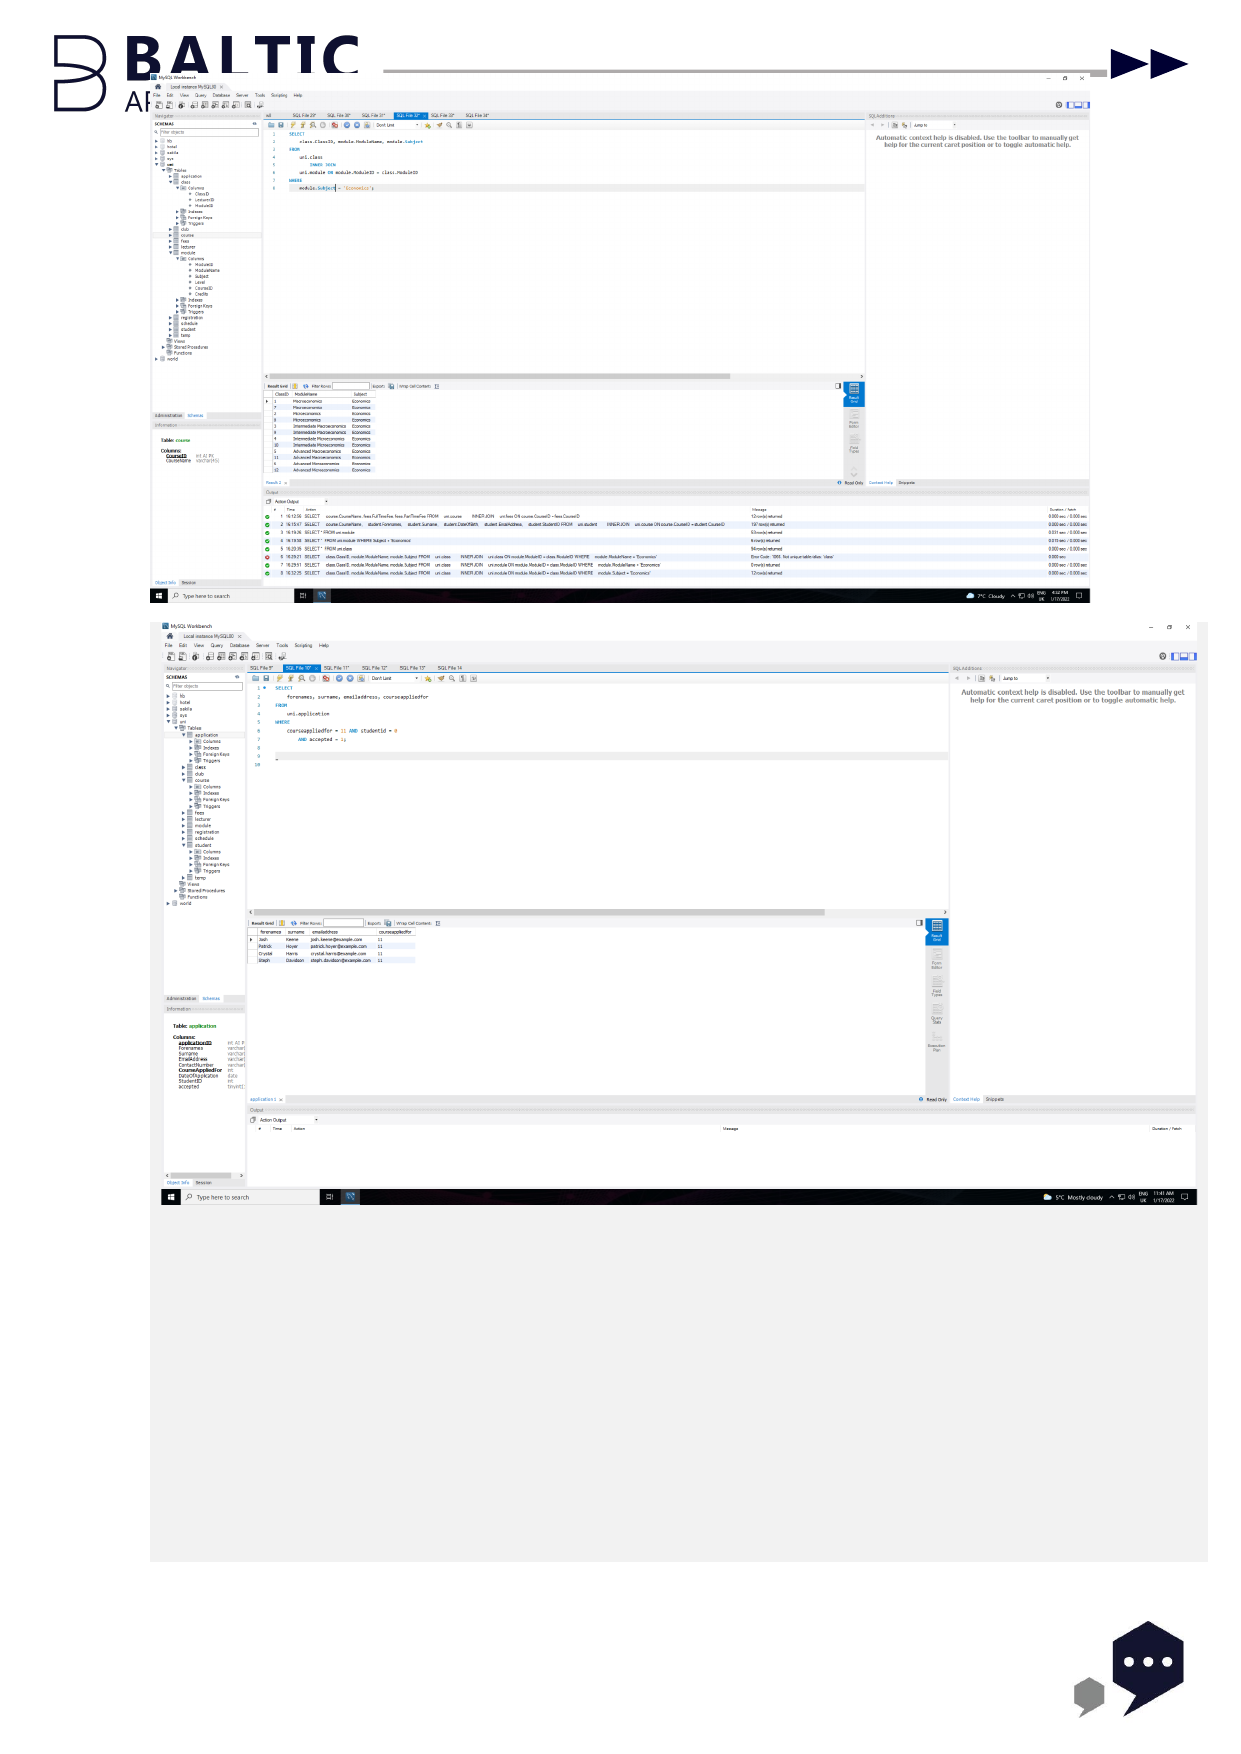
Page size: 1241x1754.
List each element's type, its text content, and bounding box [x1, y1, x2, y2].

picture [53, 34, 1091, 603]
picture [161, 621, 1198, 1205]
table_cell Combine what you have learned about SQL functions to write solutions for the following problems: Write a select statement to obtain all of the student information for successful applications made for Course 11 which do not relate to current students Modify the select statement from the previous example into an insert statement and insert the data into the student table Write a select statement to obtain all the information for the unsuccessful applications made for Course 1 Modify the select statement from the previous example into a delete statement and delete the unsuccessful Course 1 applications Write a select statement to identify the unsuccessful applications for course 11 made after 01/08/2020 Using the select statement from the previous example, modify it into an update statement and update the applications to successful Roll back the previous update Modify the previous update to include applications for course 11 made after 01/09/2020 Commit the Update [150, 622, 1208, 1562]
picture [1061, 1610, 1193, 1730]
